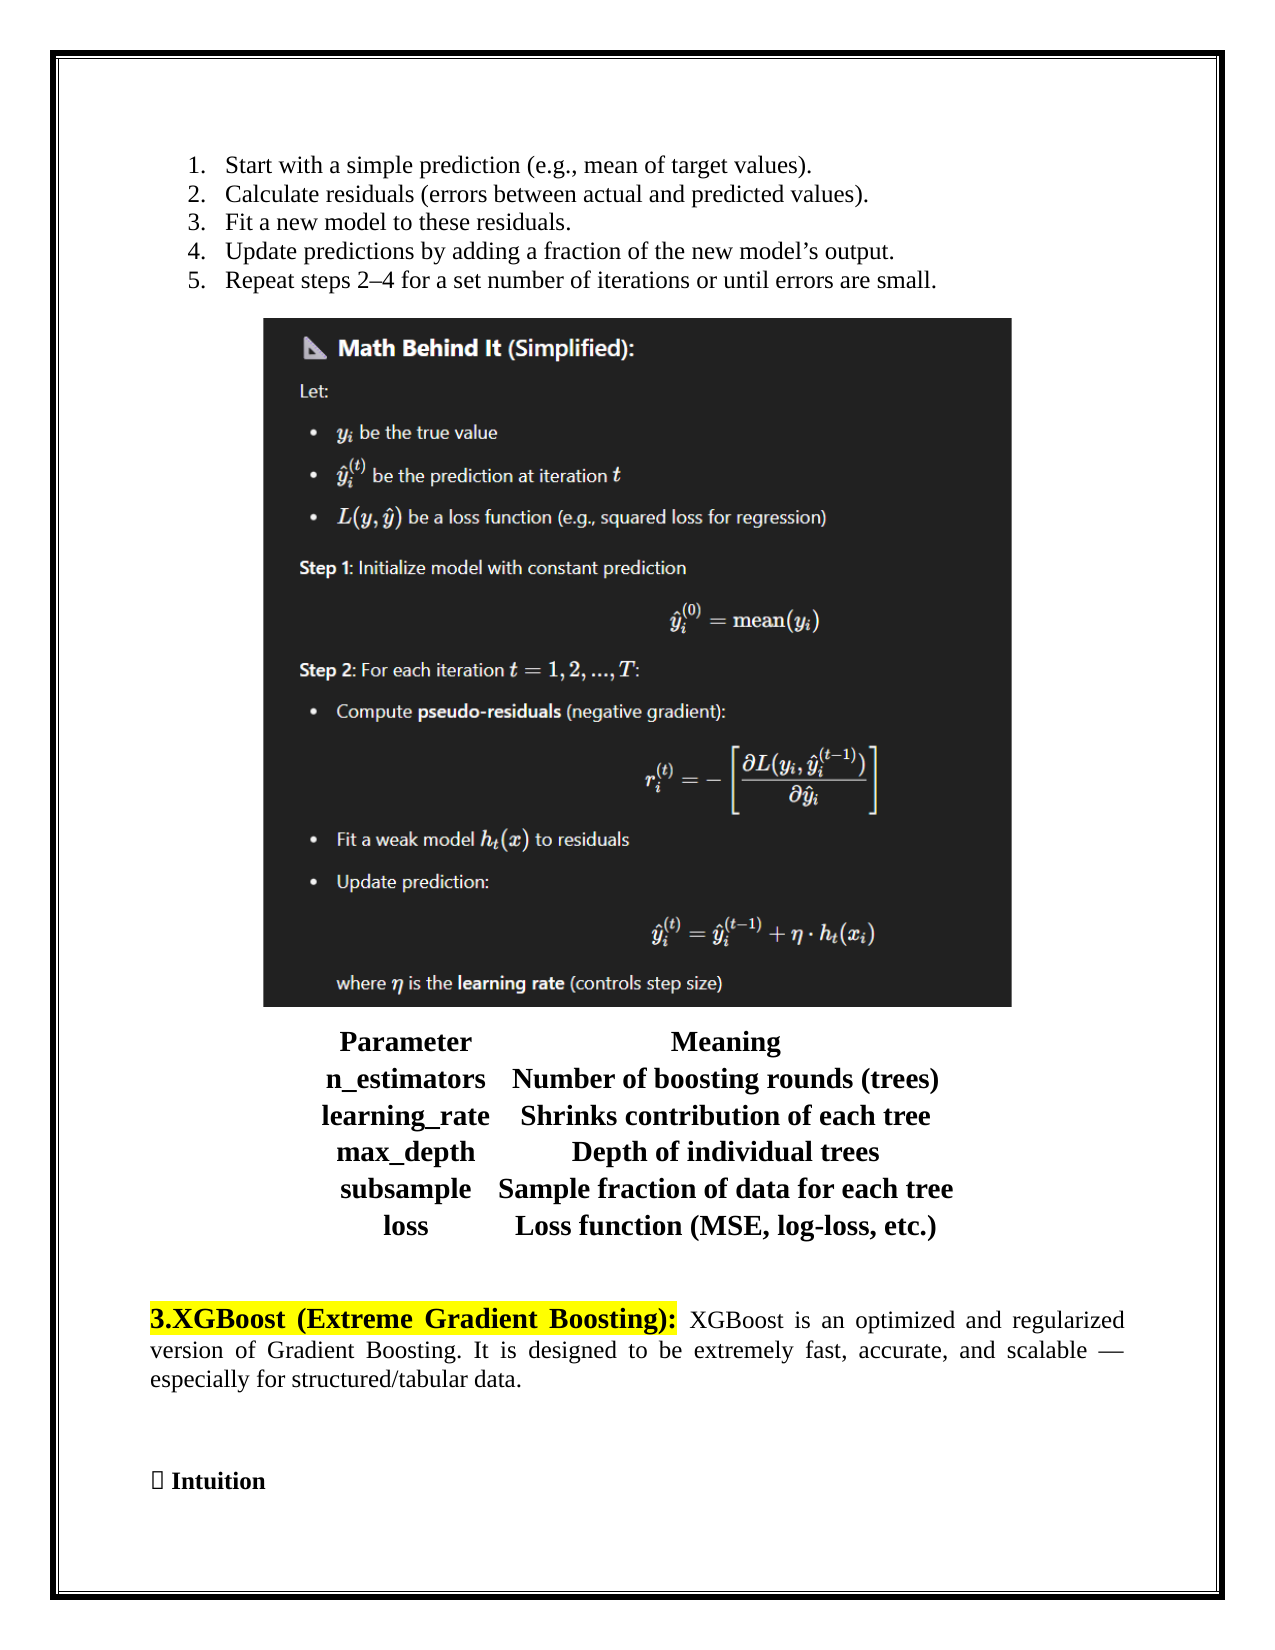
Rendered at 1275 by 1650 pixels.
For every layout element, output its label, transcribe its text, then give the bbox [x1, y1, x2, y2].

list Fit a new model to these residuals. [187, 207, 1125, 236]
table_cell Loss function (MSE, log-loss, etc.) [494, 1206, 957, 1243]
list Calculate residuals (errors between actual and predicted values). [187, 179, 1125, 207]
table_header Meaning [494, 1023, 957, 1059]
table_cell Sample fraction of data for each tree [494, 1170, 957, 1206]
table_cell learning_rate [318, 1096, 494, 1133]
table_cell n_estimators [318, 1060, 494, 1096]
table_cell Depth of individual trees [494, 1133, 957, 1169]
text 3.XGBoost (Extreme Gradient Boosting): XGBoost is an optimized and regularized version of Gradient Boosting. It is designed to be extremely fast, accurate, and scalable — especially for structured/tabular data. [150, 1301, 1125, 1392]
table_cell subsample [318, 1170, 494, 1206]
text 🧠 Intuition [150, 1463, 1125, 1497]
table_cell loss [318, 1206, 494, 1243]
list Update predictions by adding a fraction of the new model’s output. [187, 236, 1125, 265]
list Start with a simple prediction (e.g., mean of target values). [187, 150, 1125, 179]
list Repeat steps 2–4 for a set number of iterations or until errors are small. [187, 265, 1125, 294]
table_cell max_depth [318, 1133, 494, 1169]
table_cell Number of boosting rounds (trees) [494, 1060, 957, 1096]
table_header Parameter [318, 1023, 494, 1059]
picture [263, 318, 1012, 1007]
table_cell Shrinks contribution of each tree [494, 1096, 957, 1133]
